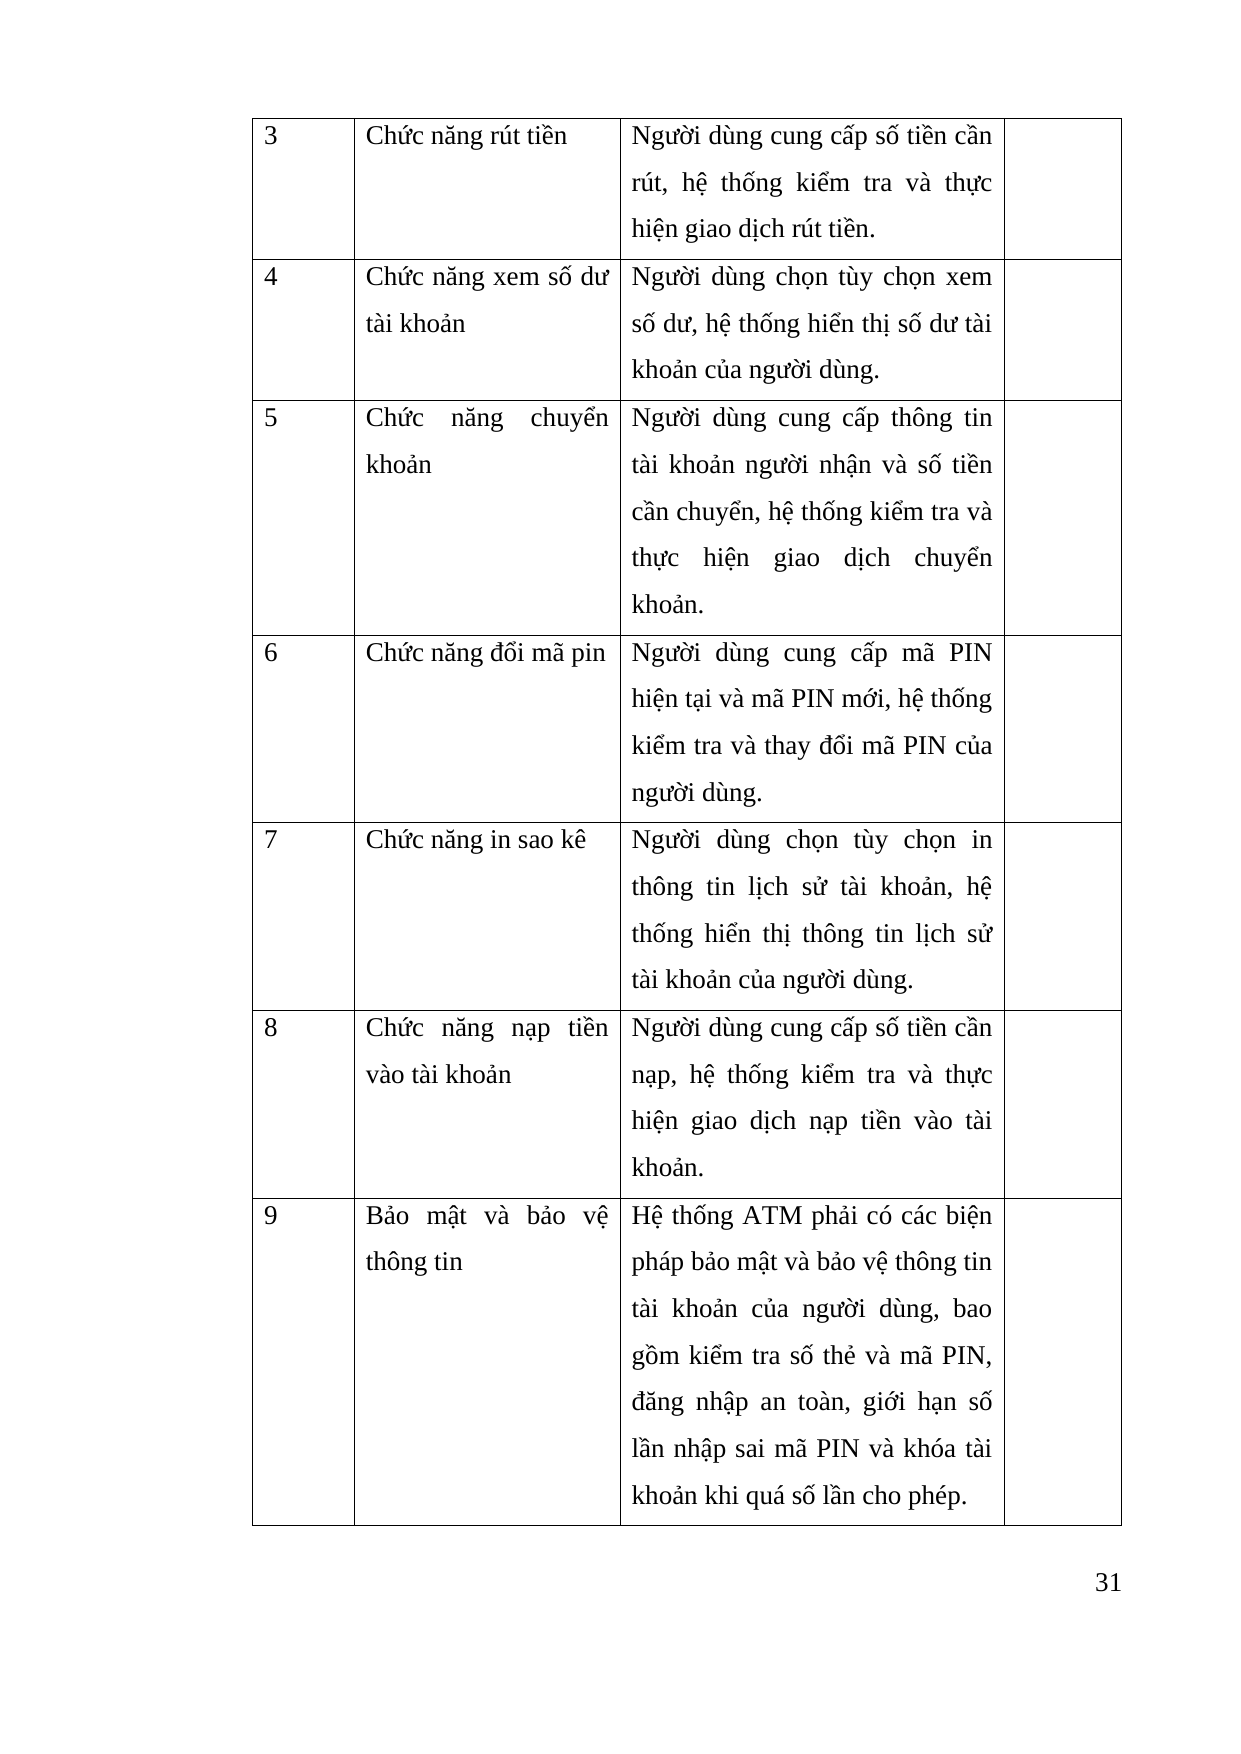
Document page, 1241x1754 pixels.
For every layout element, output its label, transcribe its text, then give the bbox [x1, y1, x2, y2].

table_cell [1005, 260, 1121, 400]
table_cell Chức năng đổi mã pin [355, 636, 620, 822]
table_cell Chức năng in sao kê [355, 823, 620, 1010]
table_cell Hệ thống ATM phải có các biện pháp bảo mật và bảo vệ thông tin tài khoản của người dùng, bao gồm kiểm tra số thẻ và mã PIN, đăng nhập an toàn, giới hạn số lần nhập sai mã PIN và khóa tài khoản khi quá số lần cho phép. [621, 1199, 1004, 1525]
table_cell [1005, 1011, 1121, 1198]
table_cell [1005, 119, 1121, 259]
table_cell [1005, 823, 1121, 1010]
table_cell 4 [253, 260, 354, 400]
table_cell Người dùng cung cấp số tiền cần nạp, hệ thống kiểm tra và thực hiện giao dịch nạp tiền vào tài khoản. [621, 1011, 1004, 1198]
table_cell 6 [253, 636, 354, 822]
table_cell Người dùng cung cấp thông tin tài khoản người nhận và số tiền cần chuyển, hệ thống kiểm tra và thực hiện giao dịch chuyển khoản. [621, 401, 1004, 634]
table_cell 9 [253, 1199, 354, 1525]
table_cell Người dùng chọn tùy chọn in thông tin lịch sử tài khoản, hệ thống hiển thị thông tin lịch sử tài khoản của người dùng. [621, 823, 1004, 1010]
table_cell Bảo mật và bảo vệ thông tin [355, 1199, 620, 1525]
table_cell [1005, 636, 1121, 822]
table_cell Người dùng cung cấp mã PIN hiện tại và mã PIN mới, hệ thống kiểm tra và thay đổi mã PIN của người dùng. [621, 636, 1004, 822]
table_cell Người dùng chọn tùy chọn xem số dư, hệ thống hiển thị số dư tài khoản của người dùng. [621, 260, 1004, 400]
table_cell [1005, 1199, 1121, 1525]
table_cell Chức năng chuyển khoản [355, 401, 620, 634]
table_cell Người dùng cung cấp số tiền cần rút, hệ thống kiểm tra và thực hiện giao dịch rút tiền. [621, 119, 1004, 259]
table_cell Chức năng xem số dư tài khoản [355, 260, 620, 400]
table_cell 7 [253, 823, 354, 1010]
table_cell 8 [253, 1011, 354, 1198]
table_cell 3 [253, 119, 354, 259]
table_cell Chức năng nạp tiền vào tài khoản [355, 1011, 620, 1198]
table_cell 5 [253, 401, 354, 634]
table_cell Chức năng rút tiền [355, 119, 620, 259]
table_cell [1005, 401, 1121, 634]
